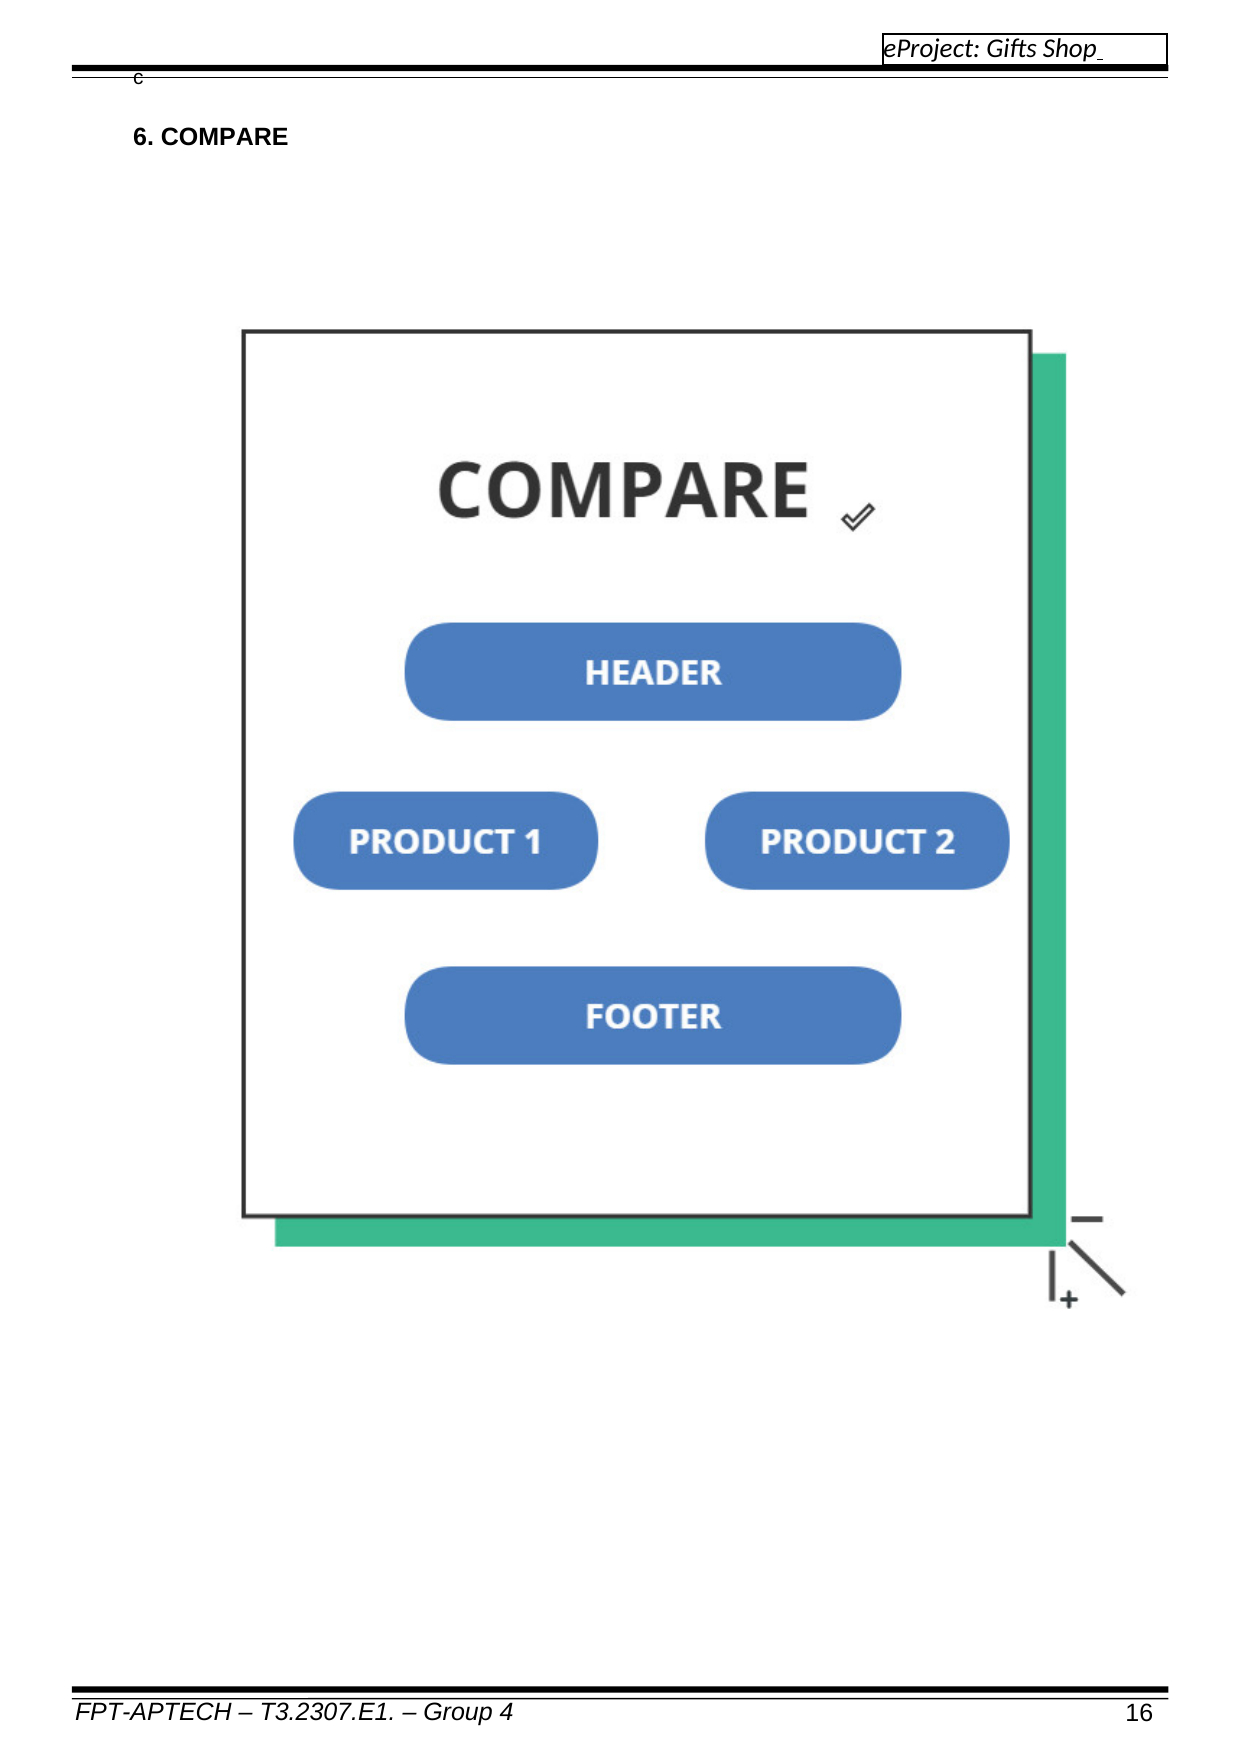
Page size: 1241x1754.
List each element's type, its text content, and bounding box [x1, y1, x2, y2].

picture [132, 188, 1176, 1348]
text 6. COMPARE [133, 122, 1176, 151]
